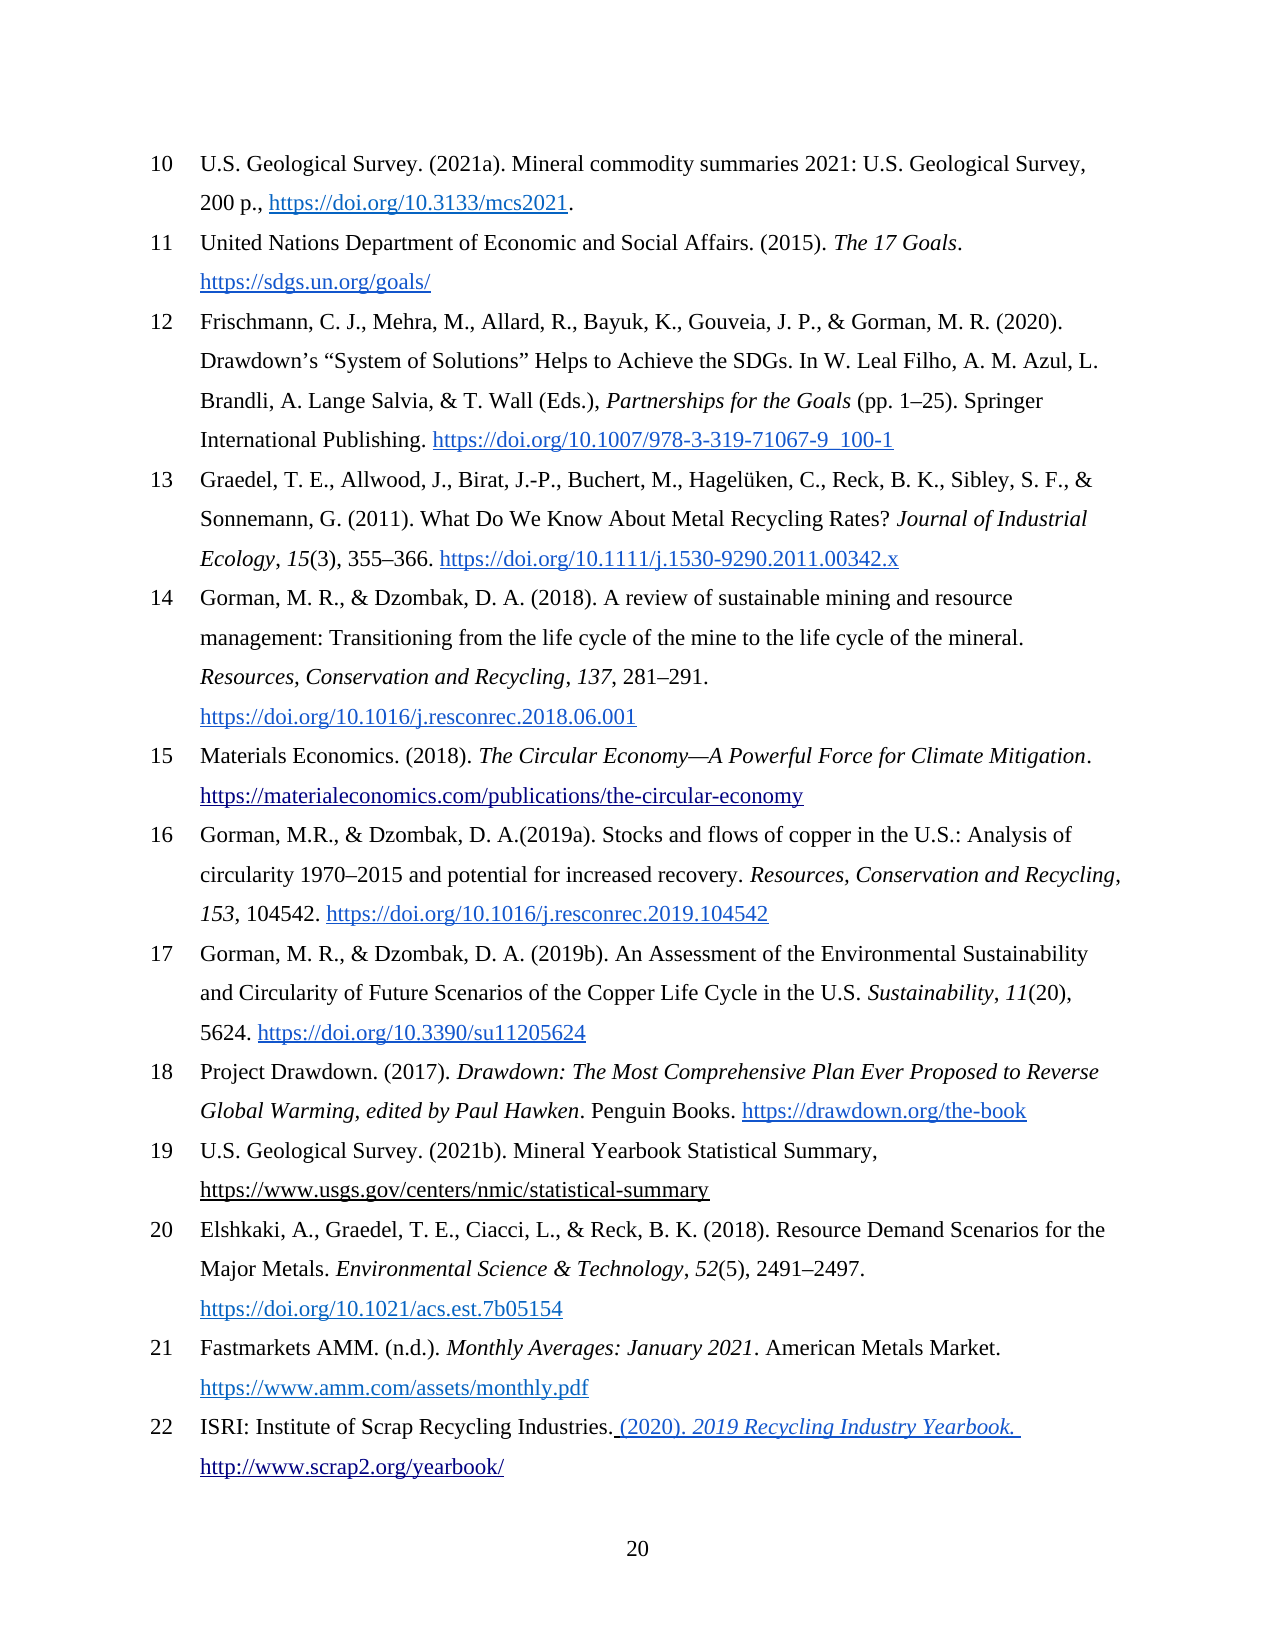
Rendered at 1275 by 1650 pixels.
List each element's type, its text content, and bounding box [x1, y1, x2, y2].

list U.S. Geological Survey. (2021a). Mineral commodity summaries 2021: U.S. Geological Survey, 200 p., https://doi.org/10.3133/mcs2021. [150, 150, 1125, 216]
list Gorman, M. R., & Dzombak, D. A. (2018). A review of sustainable mining and resource management: Transitioning from the life cycle of the mine to the life cycle of the mineral. Resources, Conservation and Recycling, 137, 281–291. https://doi.org/10.1016/j.resconrec.2018.06.001 [150, 584, 1125, 729]
list U.S. Geological Survey. (2021b). Mineral Yearbook Statistical Summary, https://www.usgs.gov/centers/nmic/statistical-summary [150, 1137, 1125, 1203]
list Gorman, M. R., & Dzombak, D. A. (2019b). An Assessment of the Environmental Sustainability and Circularity of Future Scenarios of the Copper Life Cycle in the U.S. Sustainability, 11(20), 5624. https://doi.org/10.3390/su11205624 [150, 939, 1125, 1045]
list United Nations Department of Economic and Social Affairs. (2015). The 17 Goals. https://sdgs.un.org/goals/ [150, 229, 1125, 295]
list Graedel, T. E., Allwood, J., Birat, J.-P., Buchert, M., Hagelüken, C., Reck, B. K., Sibley, S. F., & Sonnemann, G. (2011). What Do We Know About Metal Recycling Rates? Journal of Industrial Ecology, 15(3), 355–366. https://doi.org/10.1111/j.1530-9290.2011.00342.x [150, 466, 1125, 571]
list Elshkaki, A., Graedel, T. E., Ciacci, L., & Reck, B. K. (2018). Resource Demand Scenarios for the Major Metals. Environmental Science & Technology, 52(5), 2491–2497. https://doi.org/10.1021/acs.est.7b05154 [150, 1216, 1125, 1321]
list Gorman, M.R., & Dzombak, D. A.(2019a). Stocks and flows of copper in the U.S.: Analysis of circularity 1970–2015 and potential for increased recovery. Resources, Conservation and Recycling, 153, 104542. https://doi.org/10.1016/j.resconrec.2019.104542 [150, 821, 1125, 926]
list Materials Economics. (2018). The Circular Economy—A Powerful Force for Climate Mitigation. https://materialeconomics.com/publications/the-circular-economy [150, 742, 1125, 808]
list Project Drawdown. (2017). Drawdown: The Most Comprehensive Plan Ever Proposed to Reverse Global Warming, edited by Paul Hawken. Penguin Books. https://drawdown.org/the-book [150, 1058, 1125, 1124]
list Frischmann, C. J., Mehra, M., Allard, R., Bayuk, K., Gouveia, J. P., & Gorman, M. R. (2020). Drawdown’s “System of Solutions” Helps to Achieve the SDGs. In W. Leal Filho, A. M. Azul, L. Brandli, A. Lange Salvia, & T. Wall (Eds.), Partnerships for the Goals (pp. 1–25). Springer International Publishing. https://doi.org/10.1007/978-3-319-71067-9_100-1 [150, 308, 1125, 453]
list ISRI: Institute of Scrap Recycling Industries. (2020). 2019 Recycling Industry Yearbook. http://www.scrap2.org/yearbook/ [150, 1413, 1125, 1479]
list Fastmarkets AMM. (n.d.). Monthly Averages: January 2021. American Metals Market. https://www.amm.com/assets/monthly.pdf [150, 1334, 1125, 1400]
